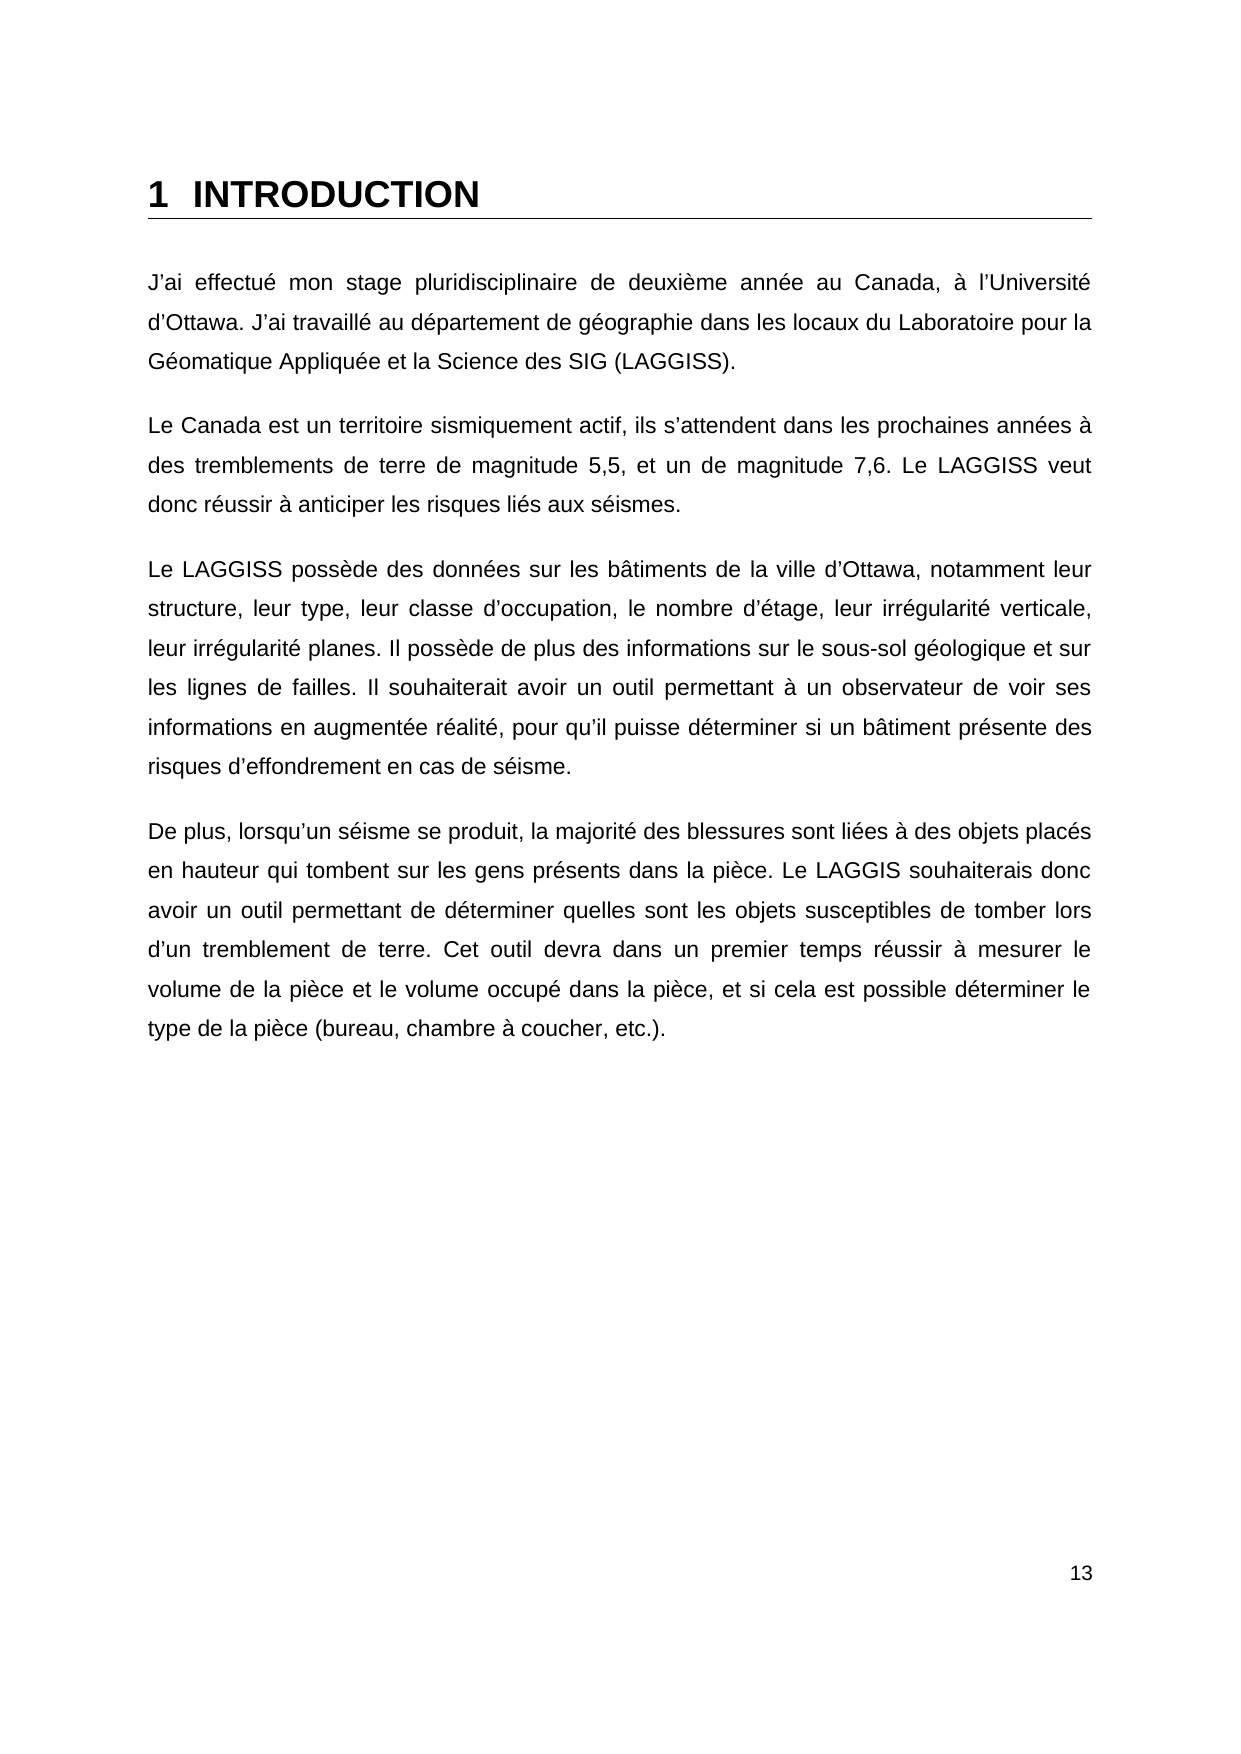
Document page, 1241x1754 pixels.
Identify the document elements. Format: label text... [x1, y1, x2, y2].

text J’ai effectué mon stage pluridisciplinaire de deuxième année au Canada, à l’Université d’Ottawa. J’ai travaillé au département de géographie dans les locaux du Laboratoire pour la Géomatique Appliquée et la Science des SIG (LAGGISS). [148, 269, 1092, 374]
text Le LAGGISS possède des données sur les bâtiments de la ville d’Ottawa, notamment leur structure, leur type, leur classe d’occupation, le nombre d’étage, leur irrégularité verticale, leur irrégularité planes. Il possède de plus des informations sur le sous-sol géologique et sur les lignes de failles. Il souhaiterait avoir un outil permettant à un observateur de voir ses informations en augmentée réalité, pour qu’il puisse déterminer si un bâtiment présente des risques d’effondrement en cas de séisme. [148, 556, 1092, 779]
text Le Canada est un territoire sismiquement actif, ils s’attendent dans les prochaines années à des tremblements de terre de magnitude 5,5, et un de magnitude 7,6. Le LAGGISS veut donc réussir à anticiper les risques liés aux séismes. [148, 412, 1092, 518]
text Introduction [148, 173, 1092, 218]
text De plus, lorsqu’un séisme se produit, la majorité des blessures sont liées à des objets placés en hauteur qui tombent sur les gens présents dans la pièce. Le LAGGIS souhaiterais donc avoir un outil permettant de déterminer quelles sont les objets susceptibles de tomber lors d’un tremblement de terre. Cet outil devra dans un premier temps réussir à mesurer le volume de la pièce et le volume occupé dans la pièce, et si cela est possible déterminer le type de la pièce (bureau, chambre à coucher, etc.). [148, 818, 1092, 1041]
